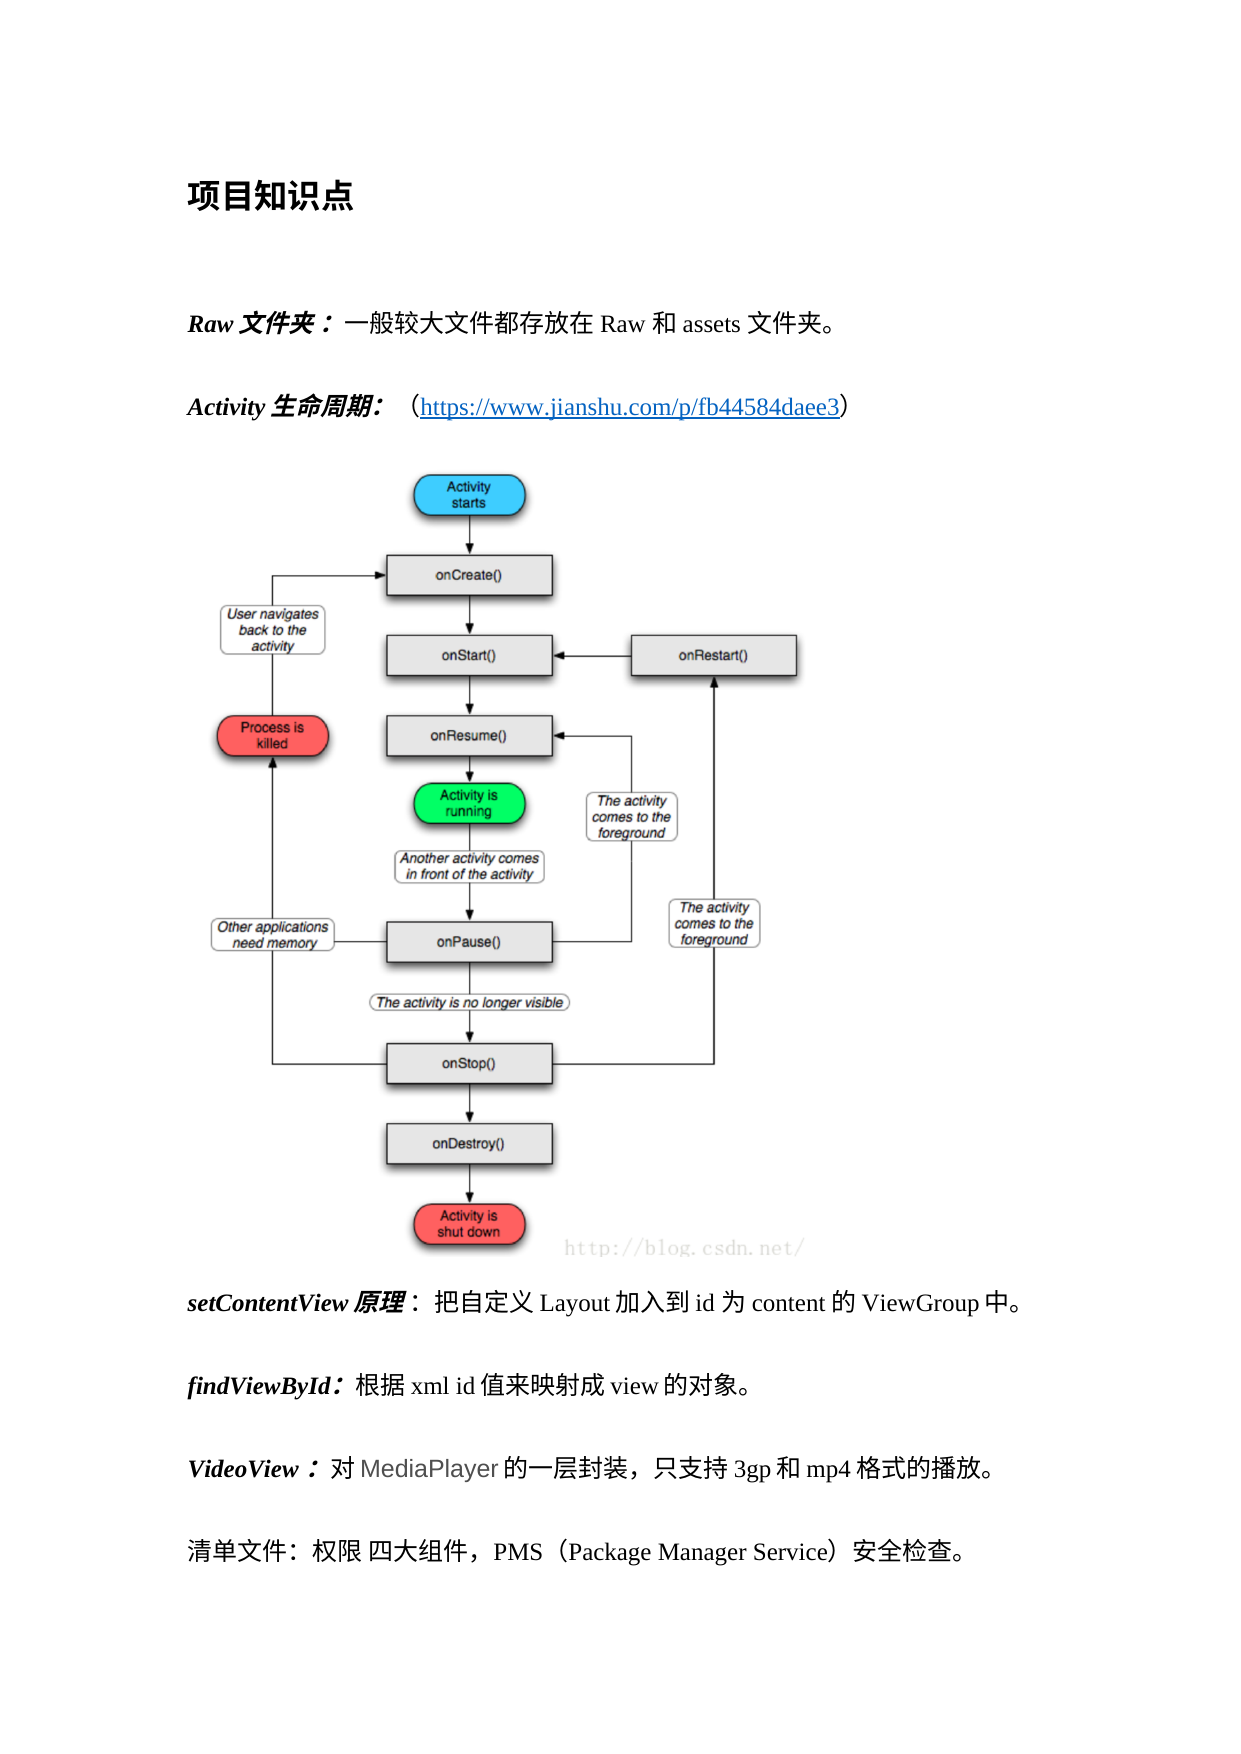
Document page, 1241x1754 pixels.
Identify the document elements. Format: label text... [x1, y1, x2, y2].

text setContentView原理 ：把自定义Layout加入到id 为 content 的ViewGroup中。 [187, 1268, 1053, 1333]
text Activity生命周期：（https://www.jianshu.com/p/fb44584daee3） [187, 372, 1053, 437]
text findViewById：根据xml id值来映射成view的对象。 [187, 1351, 1053, 1416]
picture [187, 466, 825, 1257]
text 清单文件：权限 四大组件，PMS（Package Manager Service）安全检查。 [187, 1517, 1053, 1582]
text Raw文件夹 ：一般较大文件都存放在 Raw 和 assets 文件夹。 [187, 289, 1053, 354]
text VideoView ：对MediaPlayer的一层封装，只支持3gp和mp4格式的播放。 [187, 1434, 1053, 1499]
subtitle 项目知识点 [187, 162, 1053, 227]
